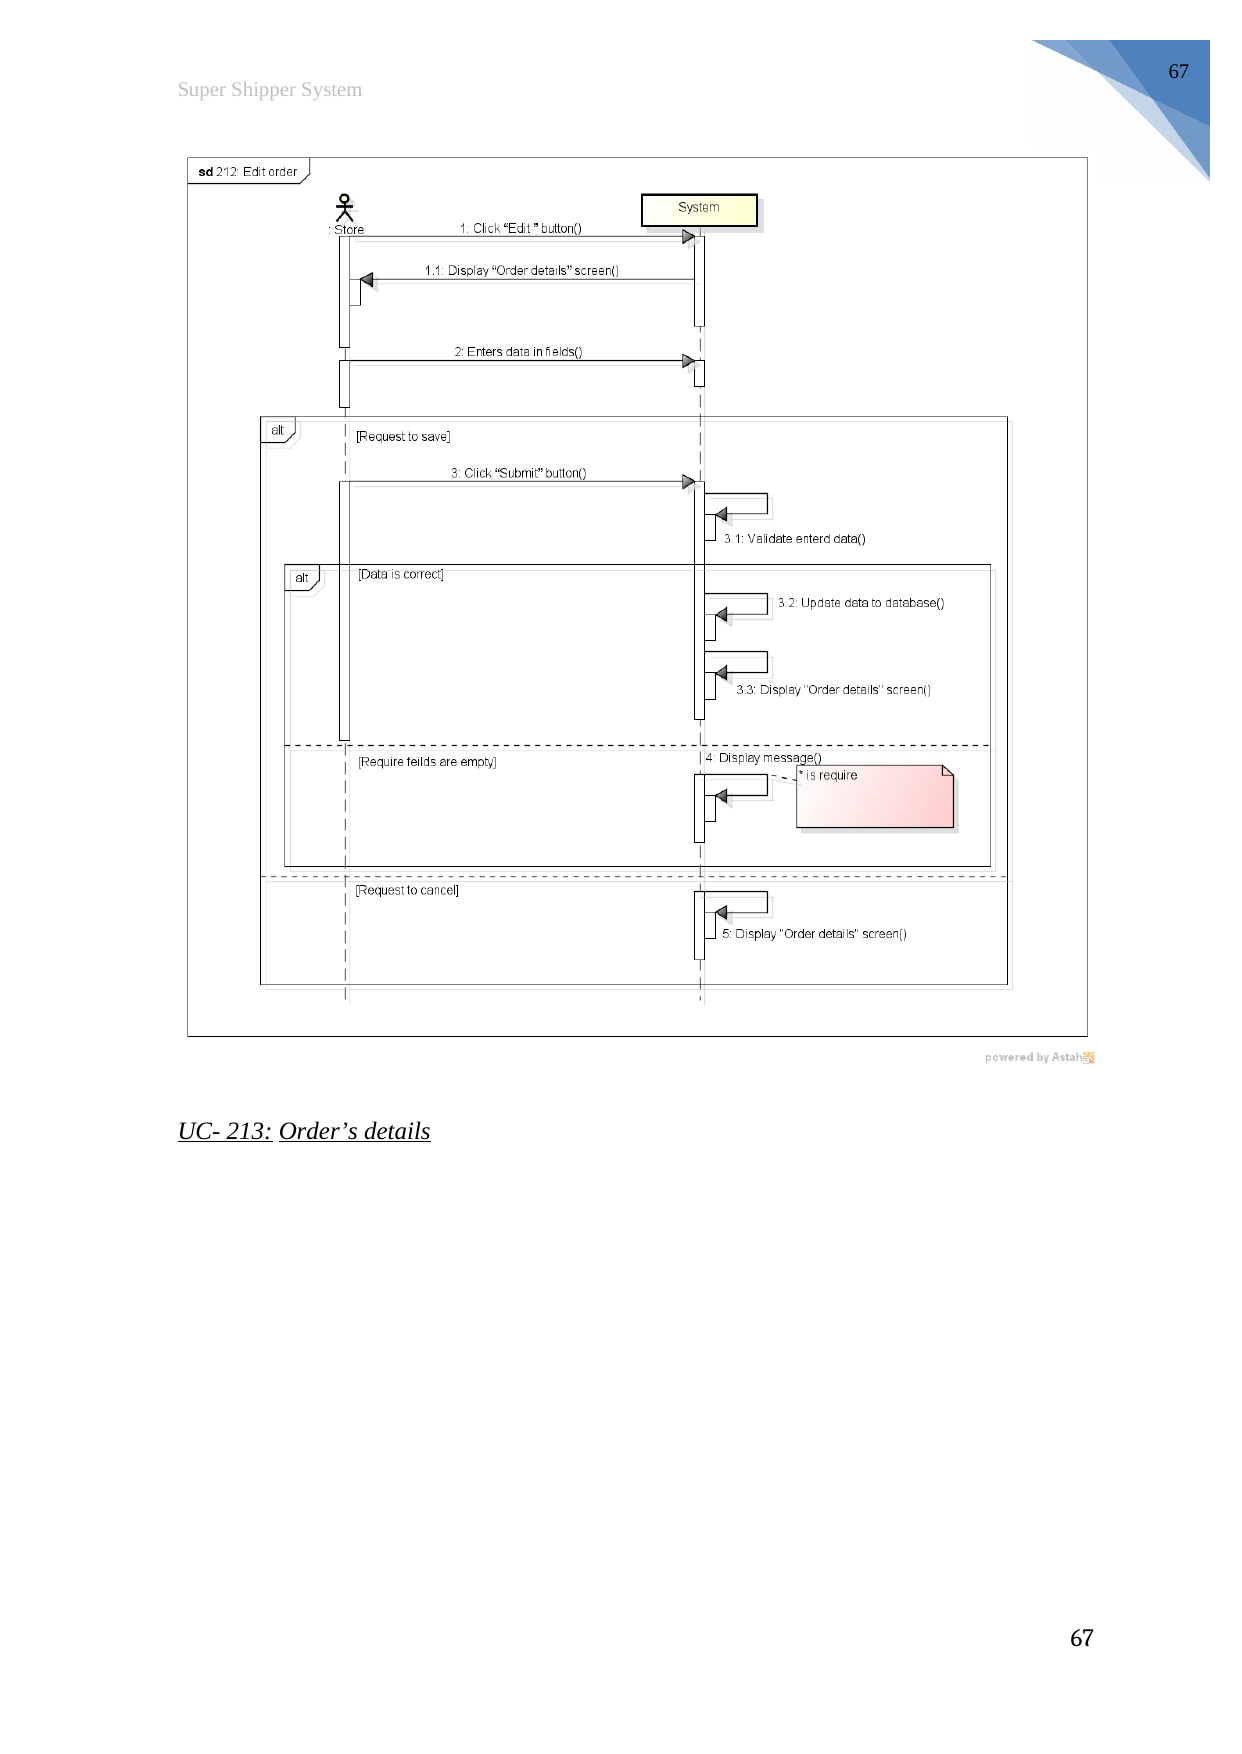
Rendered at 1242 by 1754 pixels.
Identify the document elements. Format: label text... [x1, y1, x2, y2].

subtitle UC- 213: Order’s details [177, 1116, 1094, 1145]
picture [177, 40, 1210, 1067]
